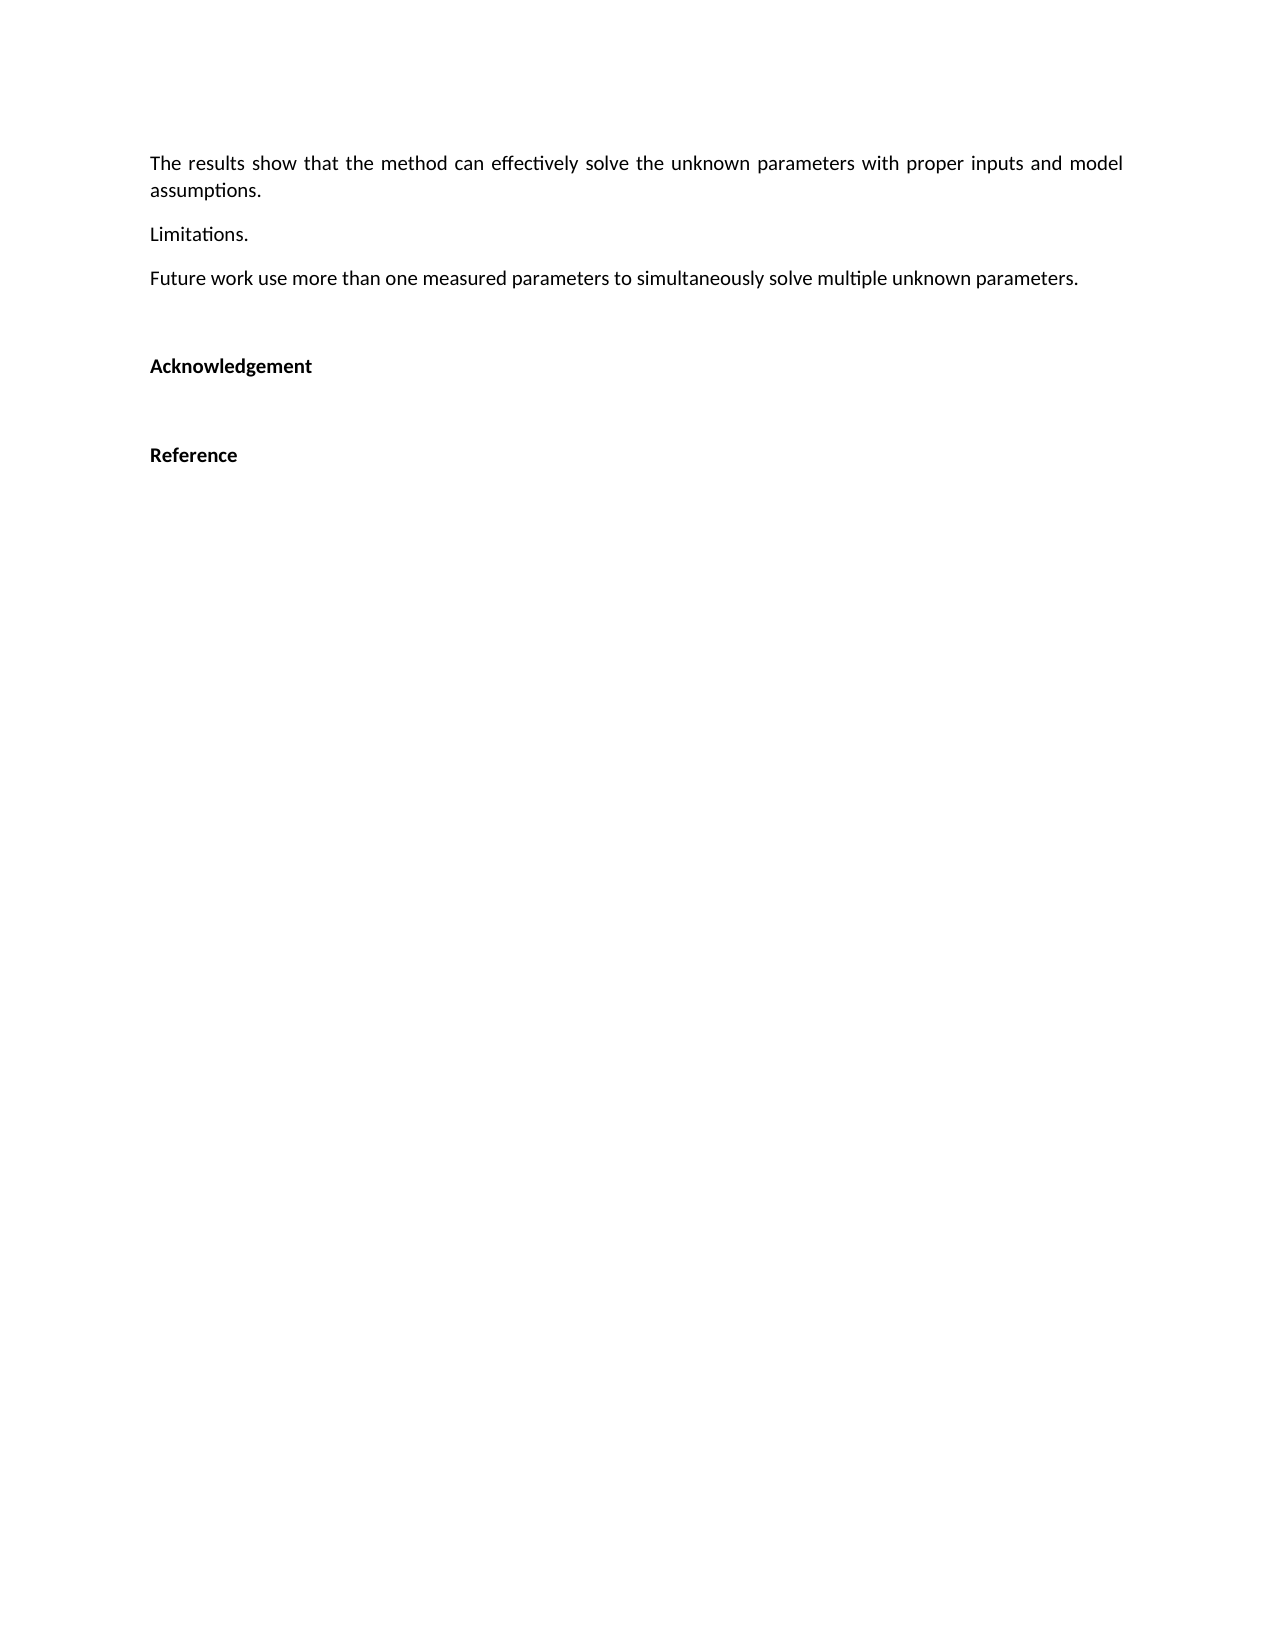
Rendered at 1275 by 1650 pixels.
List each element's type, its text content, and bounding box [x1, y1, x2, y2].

text Future work use more than one measured parameters to simultaneously solve multiple unknown parameters. [150, 266, 1125, 291]
text Limitations. [150, 221, 1125, 247]
text Reference [150, 442, 1125, 467]
text Acknowledgement [150, 354, 1125, 379]
text The results show that the method can effectively solve the unknown parameters with proper inputs and model assumptions. [150, 150, 1125, 203]
